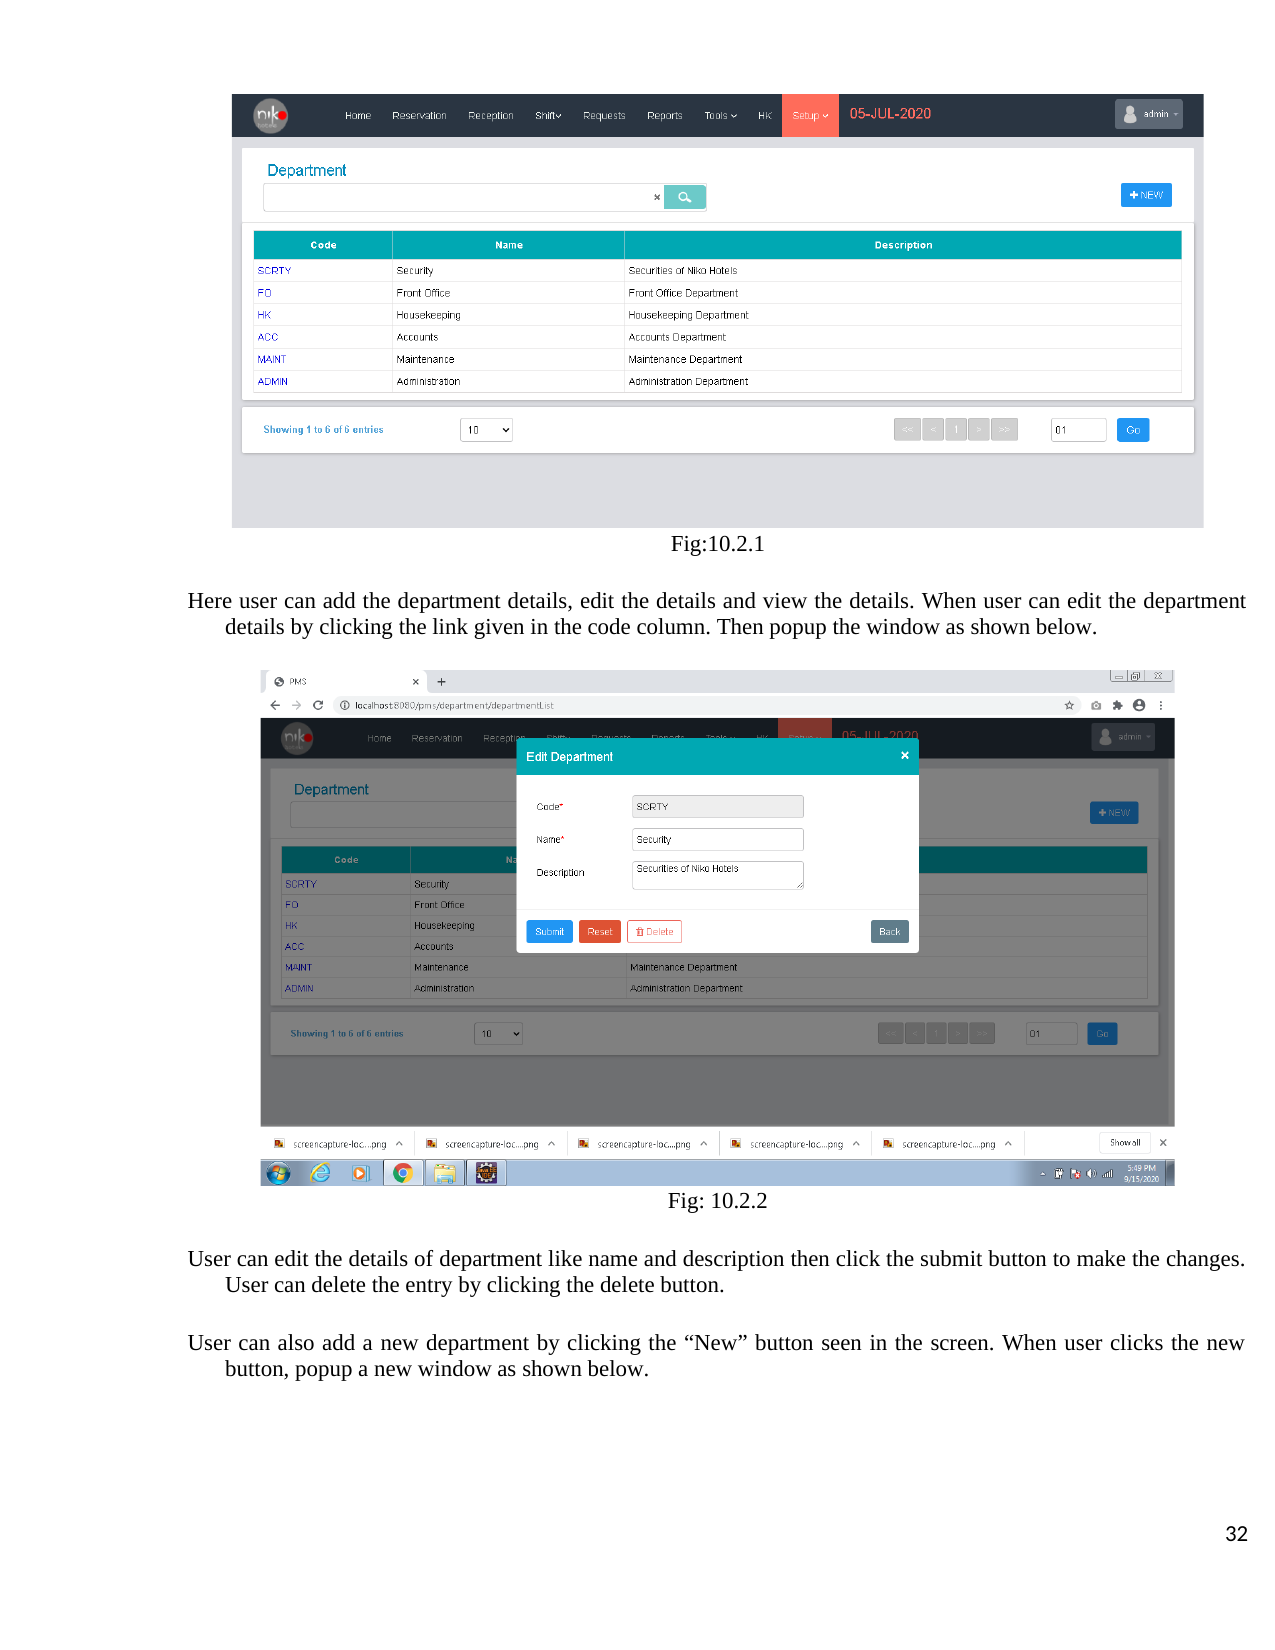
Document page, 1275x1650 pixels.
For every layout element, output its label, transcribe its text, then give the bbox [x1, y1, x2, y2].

text Fig: 10.2.2 [187, 1188, 1248, 1214]
text Fig:10.2.1 [187, 530, 1248, 556]
picture [260, 670, 1175, 1186]
text User can also add a new department by clicking the “New” button seen in the screen. When user clicks the new button, popup a new window as shown below. [187, 1328, 1248, 1381]
picture [231, 94, 1204, 528]
text User can edit the details of department like name and description then click the submit button to make the changes. User can delete the entry by clicking the delete button. [187, 1245, 1248, 1298]
text Here user can add the department details, edit the details and view the details. When user can edit the department details by clicking the link given in the code column. Then popup the window as shown below. [187, 587, 1248, 640]
